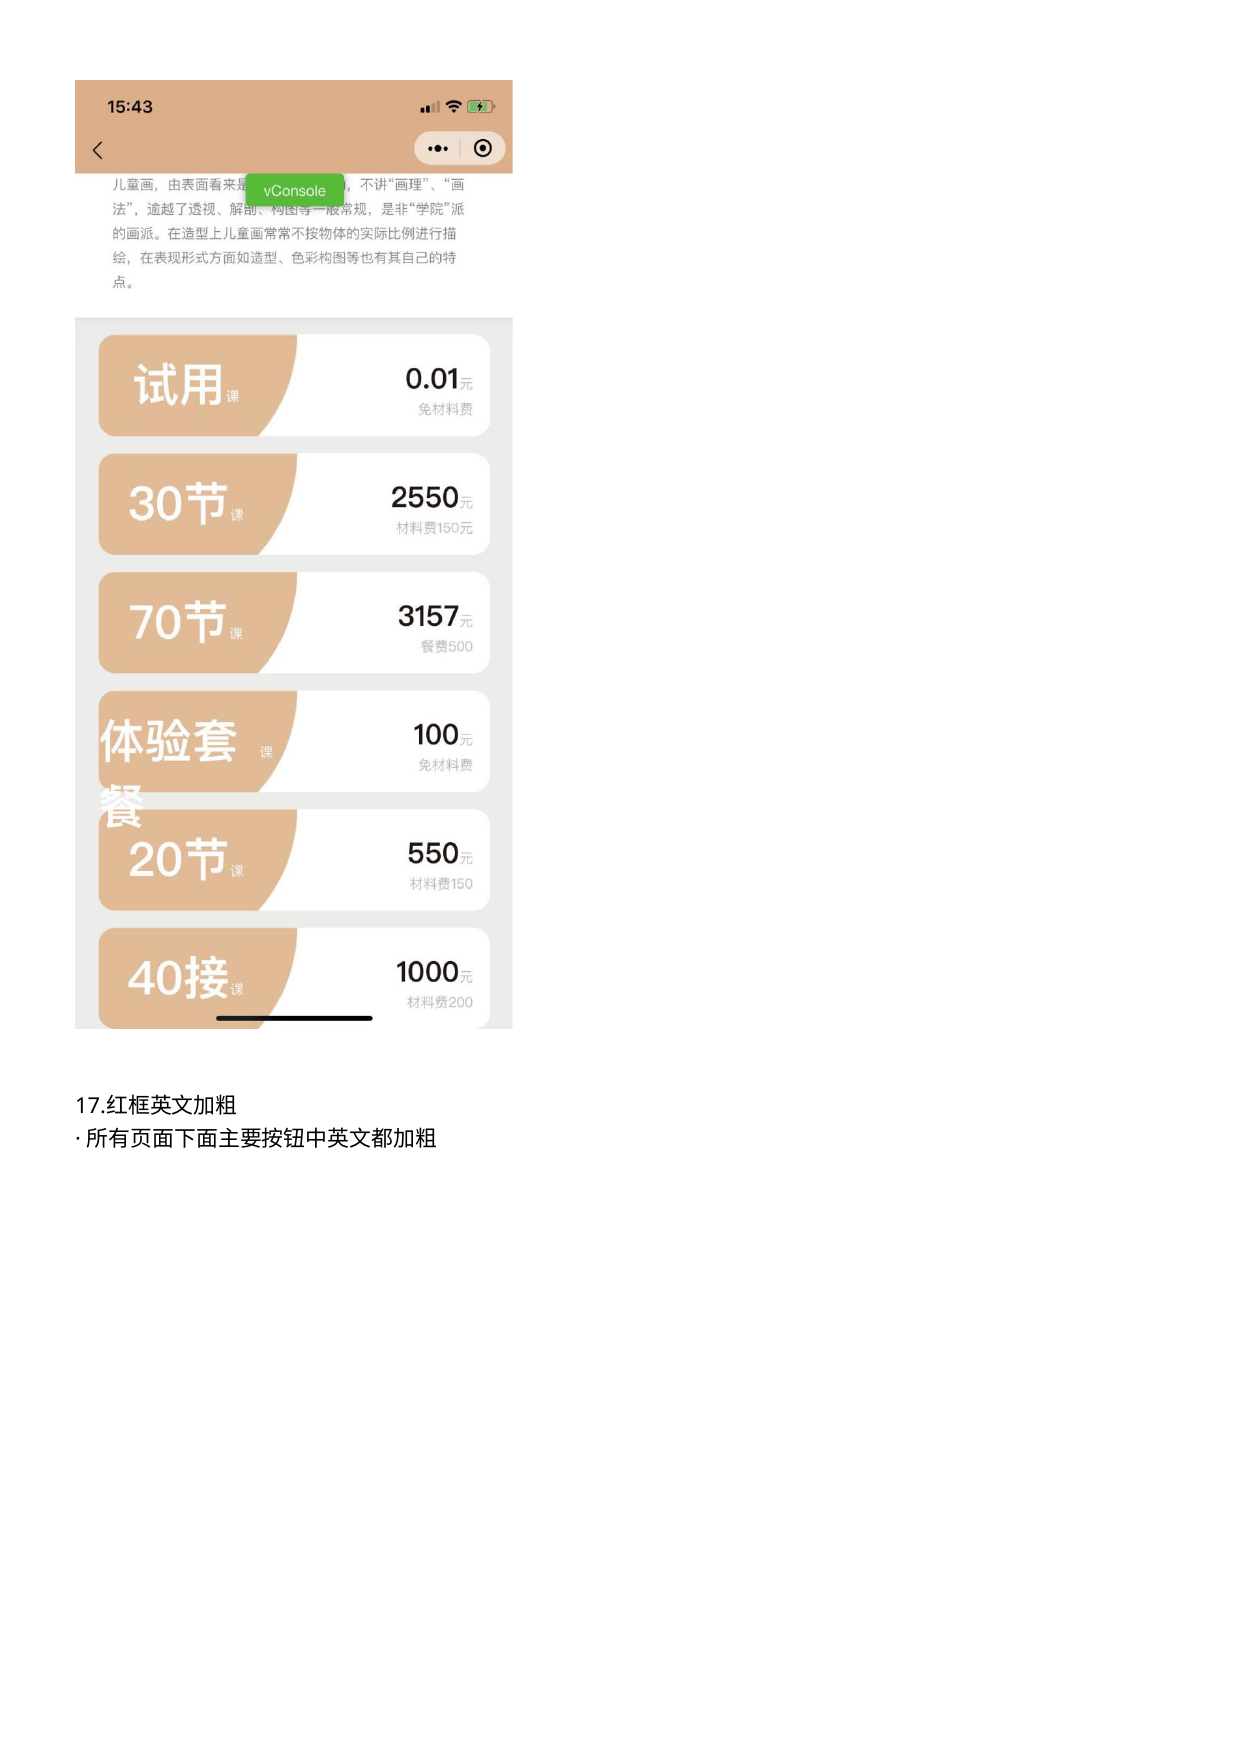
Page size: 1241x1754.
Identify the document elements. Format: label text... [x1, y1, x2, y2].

list 红框英文加粗 [75, 1088, 1165, 1121]
list · 所有页面下面主要按钮中英文都加粗 [75, 1121, 1165, 1153]
picture [75, 80, 513, 1029]
